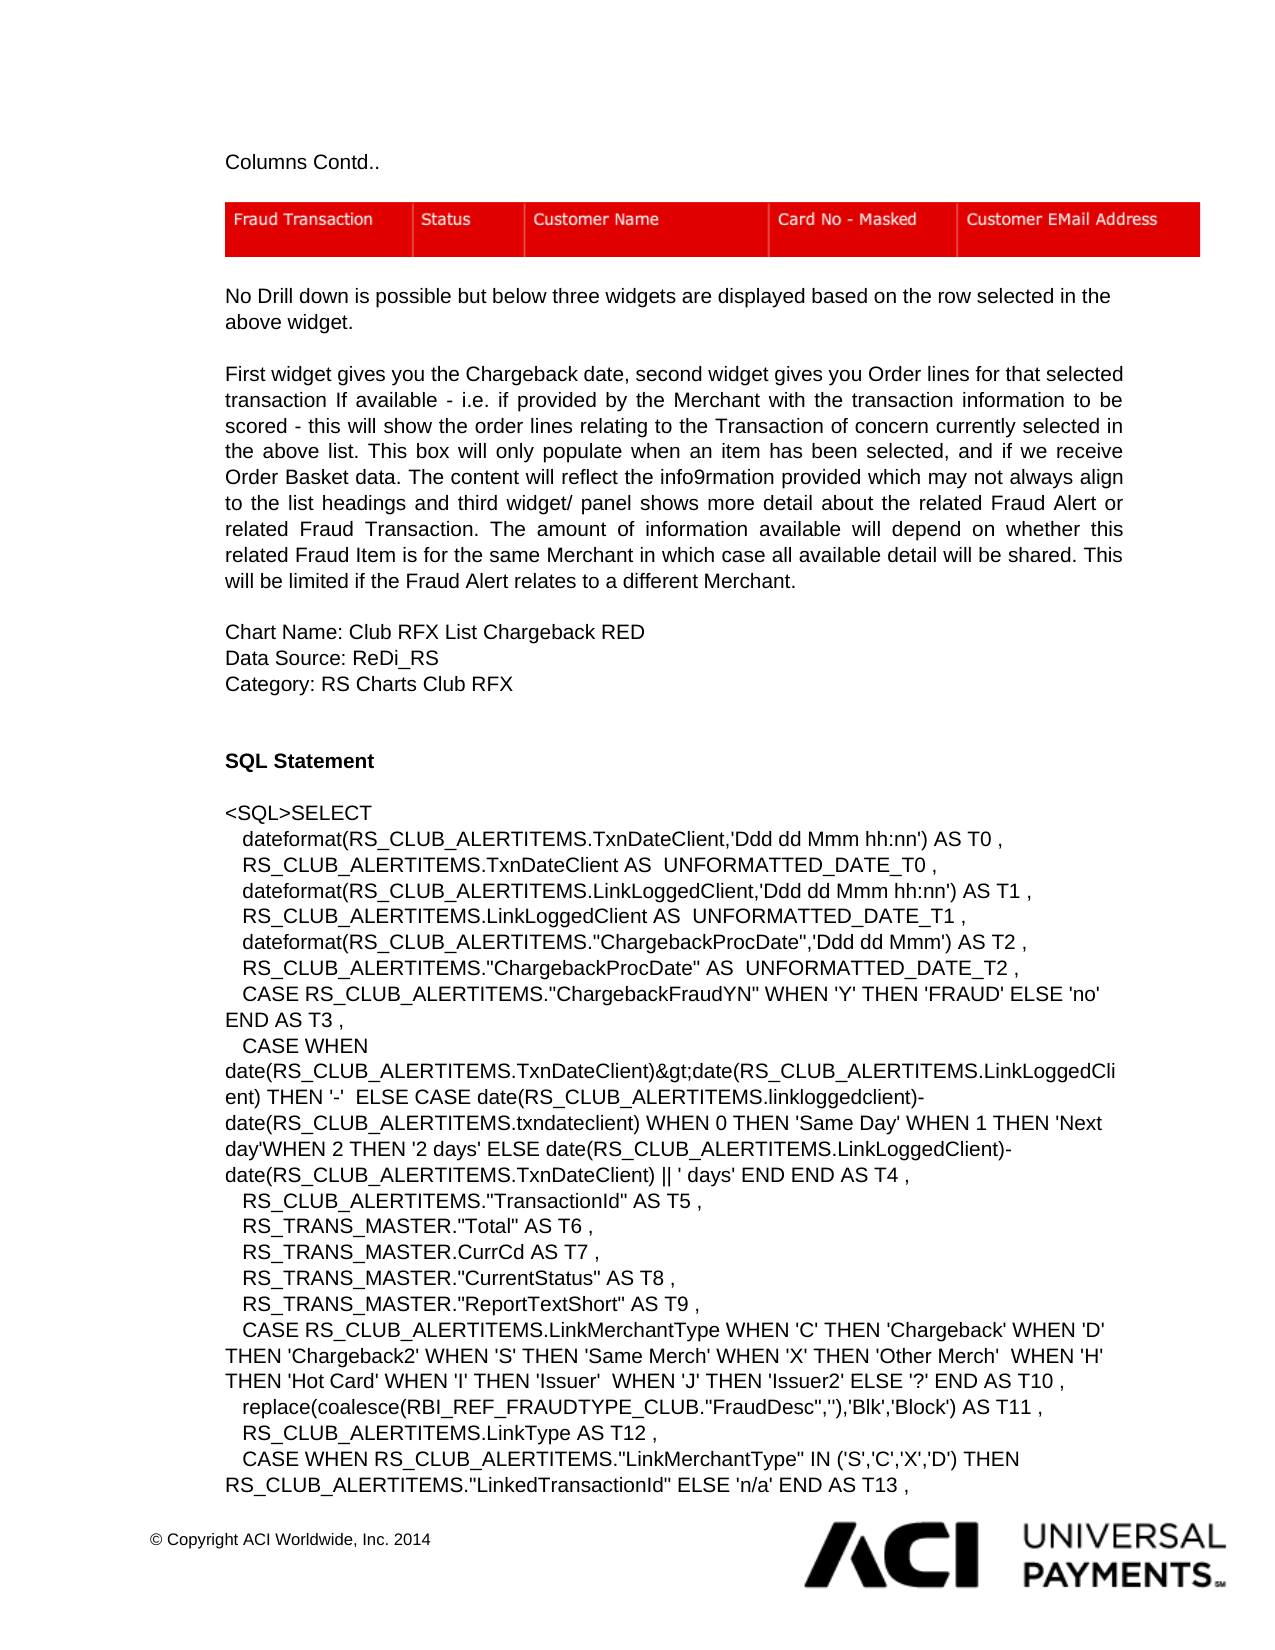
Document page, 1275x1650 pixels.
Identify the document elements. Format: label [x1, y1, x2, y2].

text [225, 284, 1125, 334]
picture [225, 201, 1200, 257]
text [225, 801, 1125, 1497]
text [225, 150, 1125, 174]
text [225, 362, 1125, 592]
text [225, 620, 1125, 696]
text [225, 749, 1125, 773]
picture [802, 1519, 1229, 1590]
